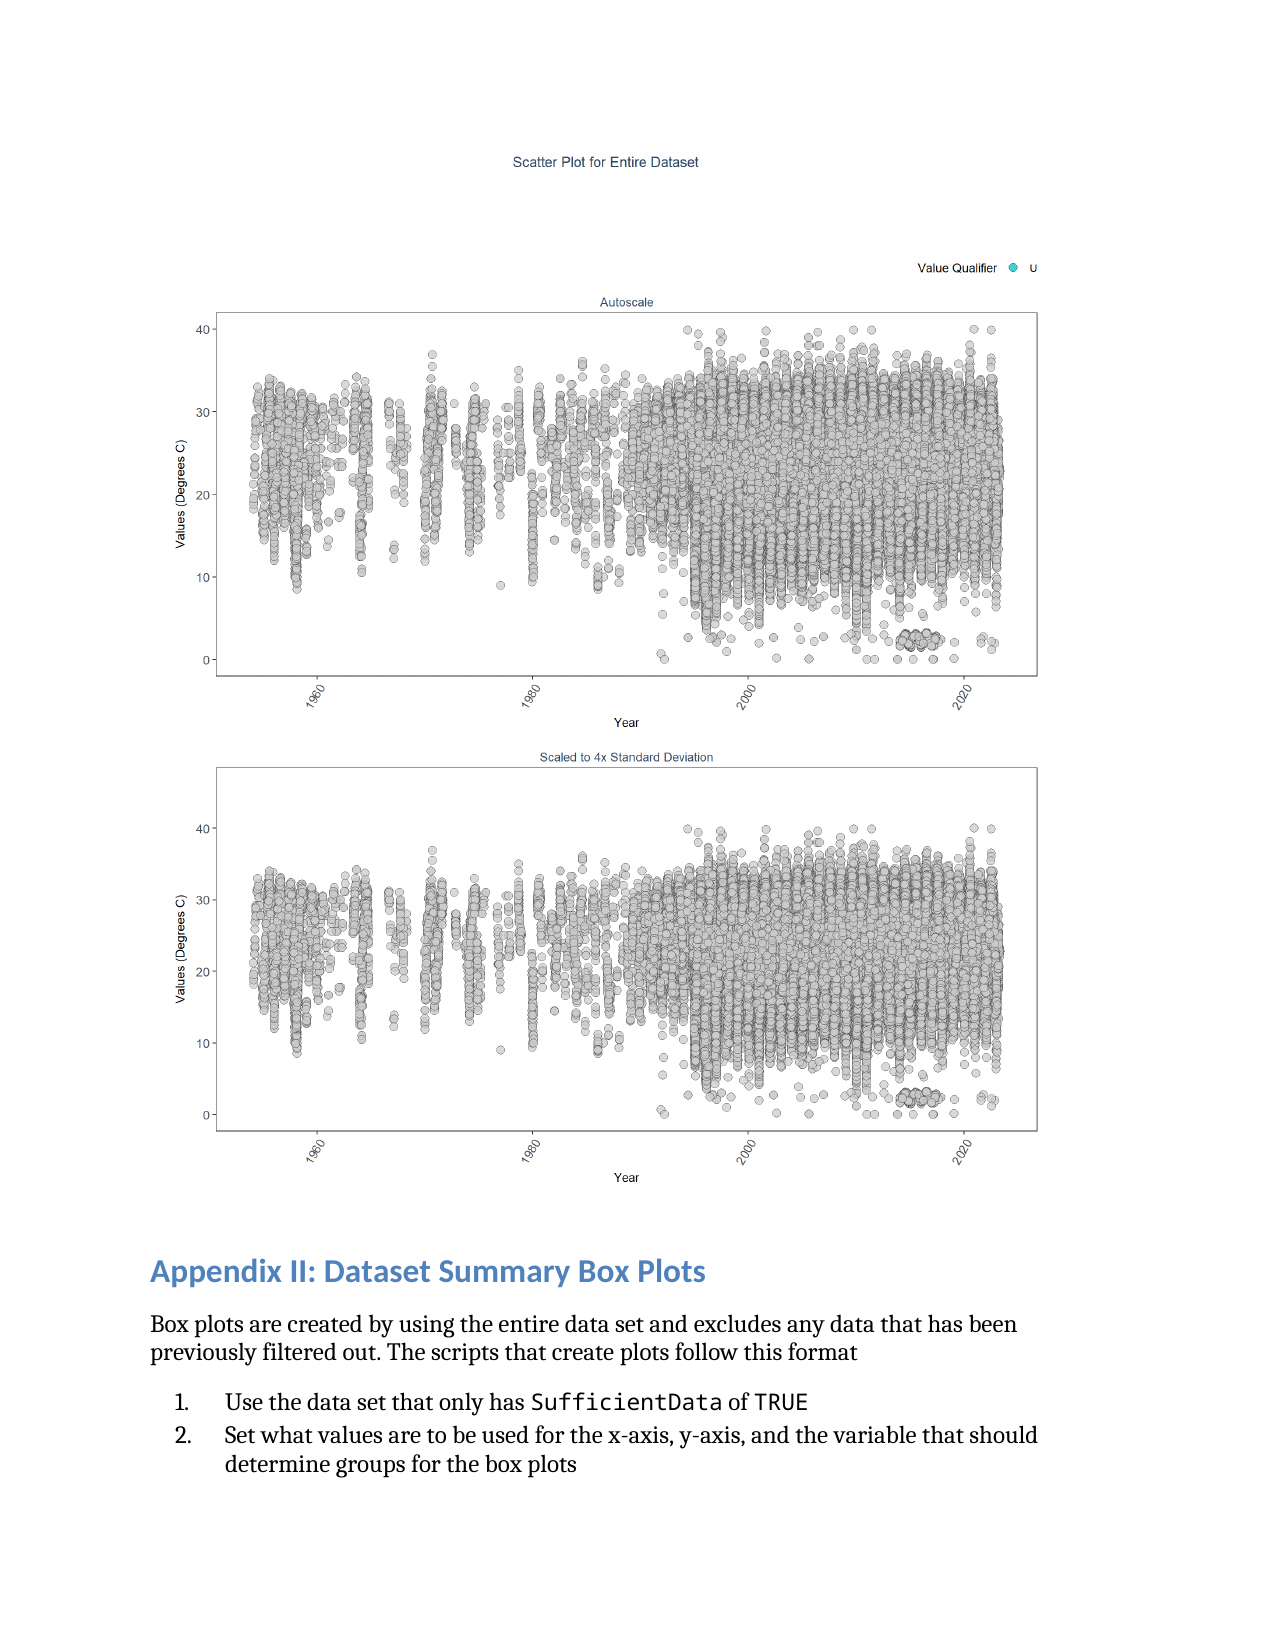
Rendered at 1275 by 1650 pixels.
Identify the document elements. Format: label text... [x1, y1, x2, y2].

text Box plots are created by using the entire data set and excludes any data that has been previously filtered out. The scripts that create plots follow this format [150, 1309, 1125, 1367]
picture [168, 150, 1044, 1200]
list Set what values are to be used for the x-axis, y-axis, and the variable that should determine groups for the box plots [175, 1421, 1125, 1478]
list Use the data set that only has SufficientData of TRUE [175, 1386, 1125, 1417]
subtitle Appendix II: Dataset Summary Box Plots [150, 1250, 1125, 1291]
